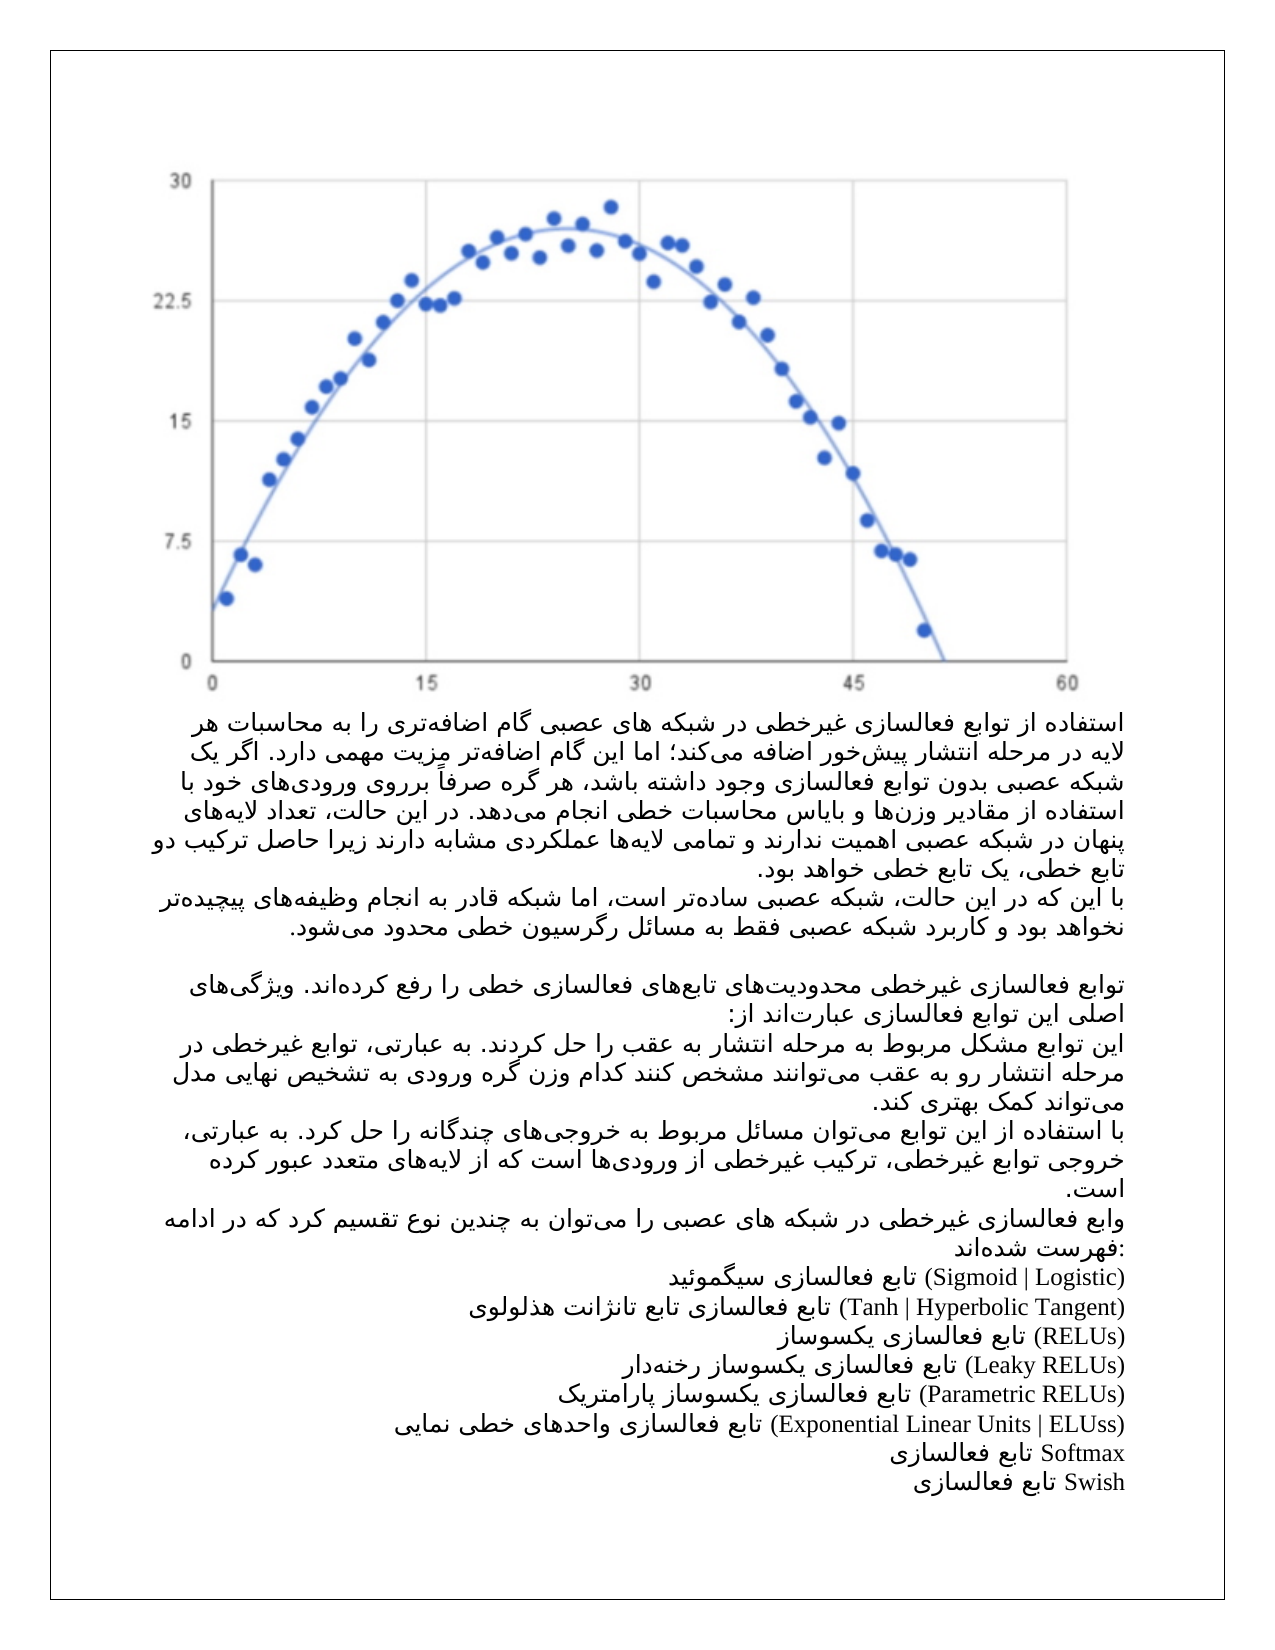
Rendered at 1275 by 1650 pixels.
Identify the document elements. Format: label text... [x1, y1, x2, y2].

text تابع فعالسازی یکسوساز رخنه‌دار (Leaky RELUs) [150, 1350, 1125, 1379]
text تابع فعالسازی یکسوساز پارامتریک (Parametric RELUs) [150, 1379, 1125, 1409]
text تابع فعالسازی تابع تانژانت هذلولوی (Tanh | Hyperbolic Tangent) [150, 1292, 1125, 1321]
text تابع فعالسازی Softmax [150, 1438, 1125, 1467]
text تابع فعالسازی واحدهای خطی نمایی (Exponential Linear Units | ELUss) [150, 1409, 1125, 1438]
text وابع فعالسازی غیرخطی در شبکه های عصبی را می‌توان به چندین نوع تقسیم کرد که در ادامه فهرست شده‌اند: [150, 1204, 1125, 1262]
text با استفاده از این توابع می‌توان مسائل مربوط به خروجی‌های چندگانه را حل کرد. به عبارتی، خروجی توابع غیرخطی، ترکیب غیرخطی از ورودی‌ها است که از لایه‌های متعدد عبور کرده است. [150, 1116, 1125, 1204]
text استفاده از توابع فعالسازی غیرخطی در شبکه های عصبی گام اضافه‌تری را به محاسبات هر لایه در مرحله انتشار پیش‌خور اضافه می‌کند؛ اما این گام اضافه‌تر مزیت مهمی دارد. اگر یک شبکه عصبی بدون توابع فعالسازی وجود داشته باشد، هر گره صرفاً برروی ورودی‌های خود با استفاده از مقادیر وزن‌ها و بایاس محاسبات خطی انجام می‌دهد. در این حالت، تعداد لایه‌های پنهان در شبکه عصبی اهمیت ندارند و تمامی لایه‌ها عملکردی مشابه دارند زیرا حاصل ترکیب دو تابع خطی، یک تابع خطی خواهد بود. [150, 708, 1125, 883]
picture [150, 150, 1088, 709]
text این توابع مشکل مربوط به مرحله انتشار به عقب را حل کردند. به عبارتی، توابع غیرخطی در مرحله انتشار رو به عقب می‌توانند مشخص کنند کدام وزن‌ گره ورودی به تشخیص نهایی مدل می‌تواند کمک بهتری کند. [150, 1029, 1125, 1116]
text تابع فعالسازی یکسوساز (RELUs) [150, 1321, 1125, 1350]
text تابع فعالسازی Swish [150, 1467, 1125, 1496]
text با این که در این حالت، شبکه عصبی ساده‌تر است، اما شبکه قادر به انجام وظیفه‌های پیچیده‌تر نخواهد بود و کاربرد شبکه عصبی فقط به مسائل رگرسیون خطی محدود می‌شود. [150, 883, 1125, 942]
text توابع فعالسازی غیرخطی محدودیت‌های تابع‌های فعالسازی خطی را رفع کرده‌اند. ویژگی‌های اصلی این توابع فعالسازی عبارت‌اند از: [150, 971, 1125, 1029]
text تابع فعالسازی سیگموئید (Sigmoid | Logistic) [150, 1262, 1125, 1292]
